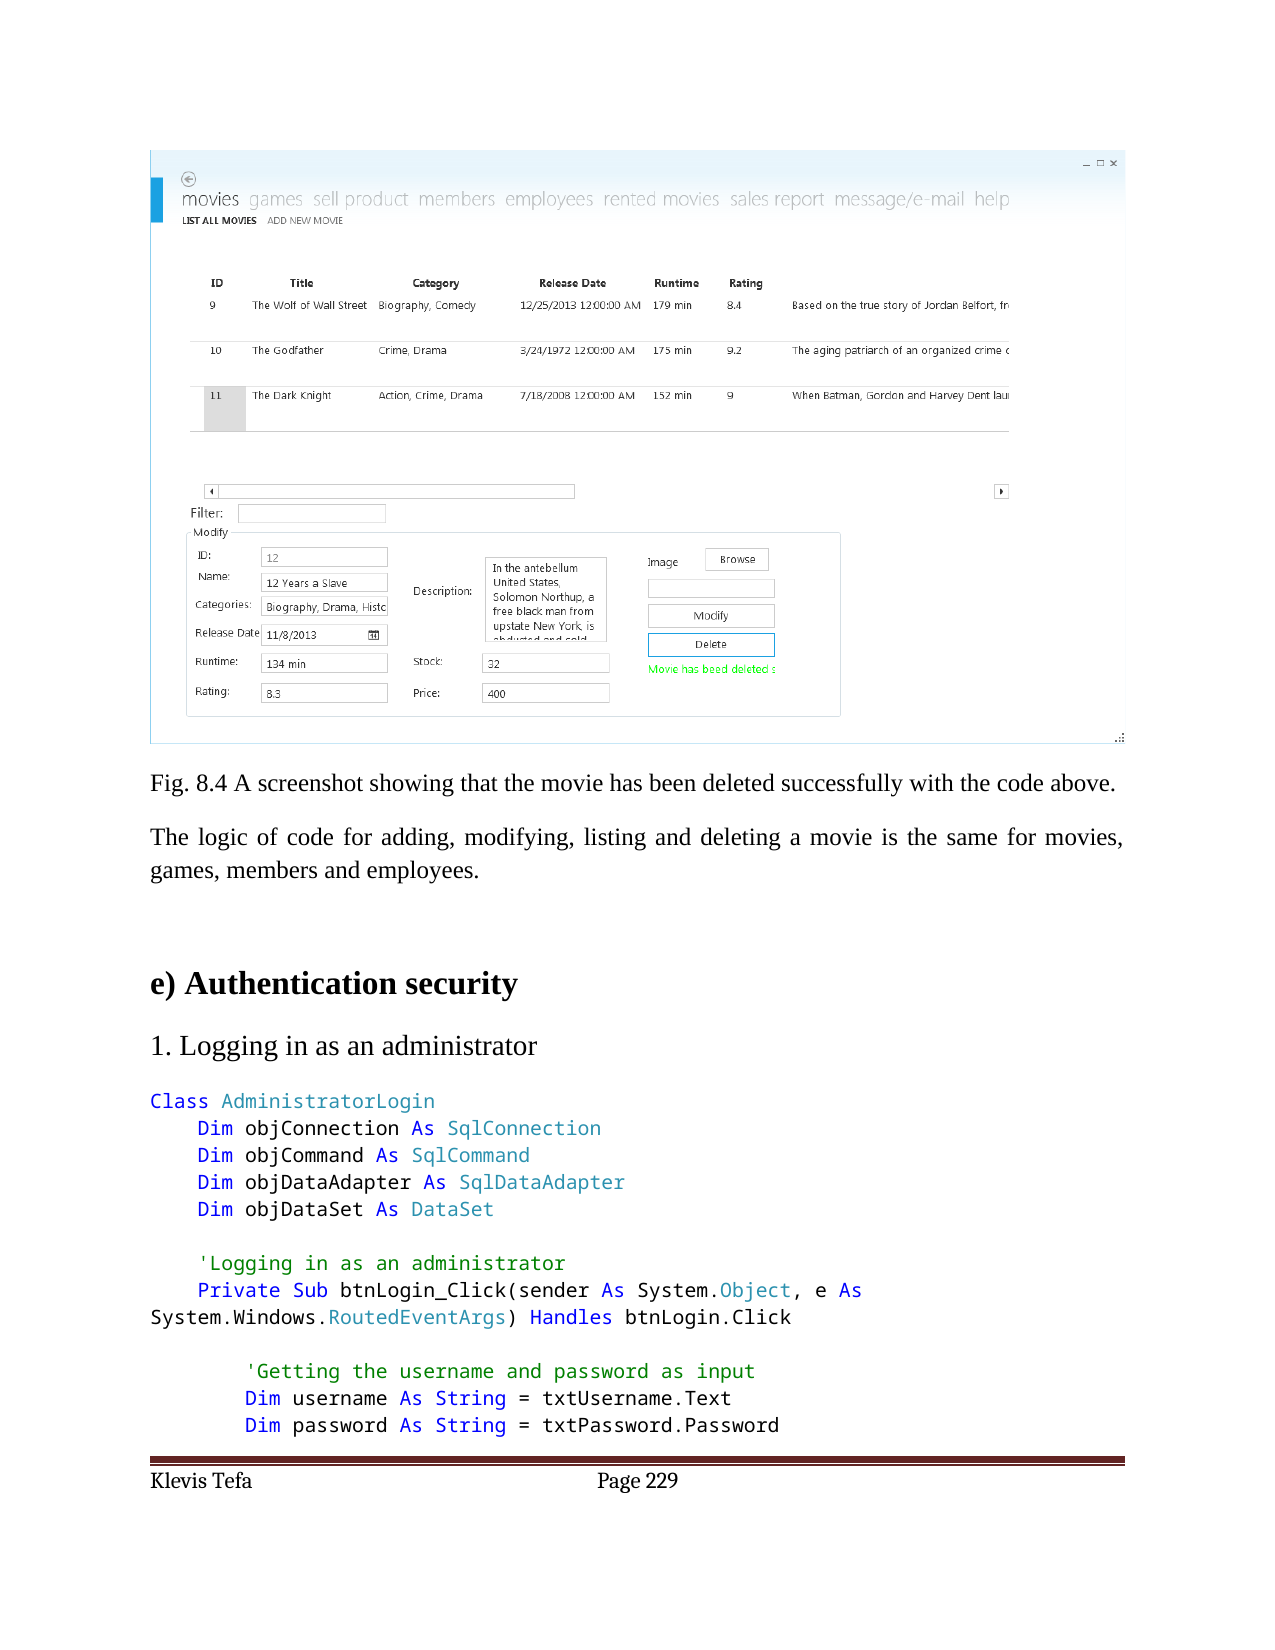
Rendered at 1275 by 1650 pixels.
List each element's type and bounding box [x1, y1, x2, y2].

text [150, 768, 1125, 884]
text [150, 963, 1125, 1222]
picture [150, 150, 1125, 744]
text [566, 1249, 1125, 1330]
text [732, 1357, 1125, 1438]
